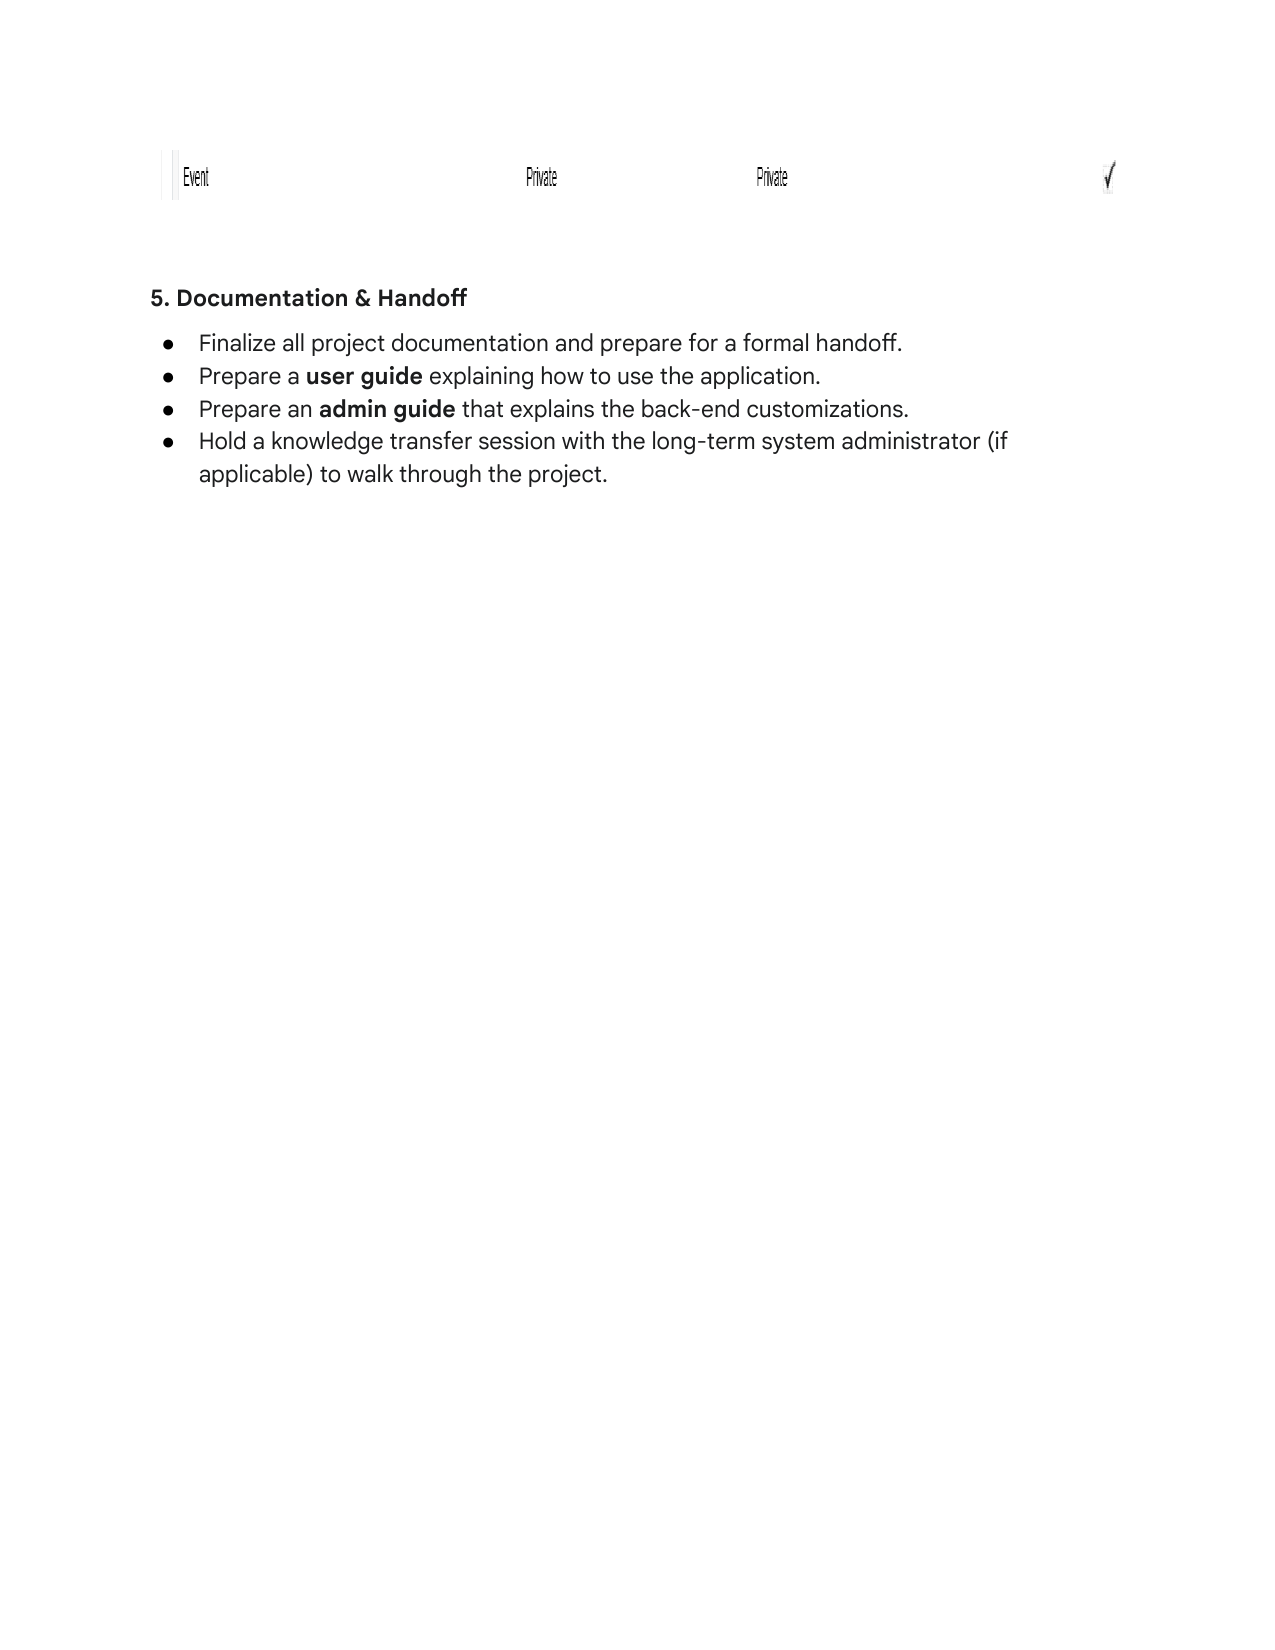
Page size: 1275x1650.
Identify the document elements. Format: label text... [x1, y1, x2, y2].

list Hold a knowledge transfer session with the long-term system administrator (if applicable) to walk through the project. [161, 427, 1125, 489]
list Finalize all project documentation and prepare for a formal handoff. [161, 329, 1125, 358]
text 5. Documentation & Handoff [150, 284, 1125, 313]
list Prepare a user guide explaining how to use the application. [161, 362, 1125, 391]
picture [161, 150, 1136, 200]
list Prepare an admin guide that explains the back-end customizations. [161, 395, 1125, 423]
